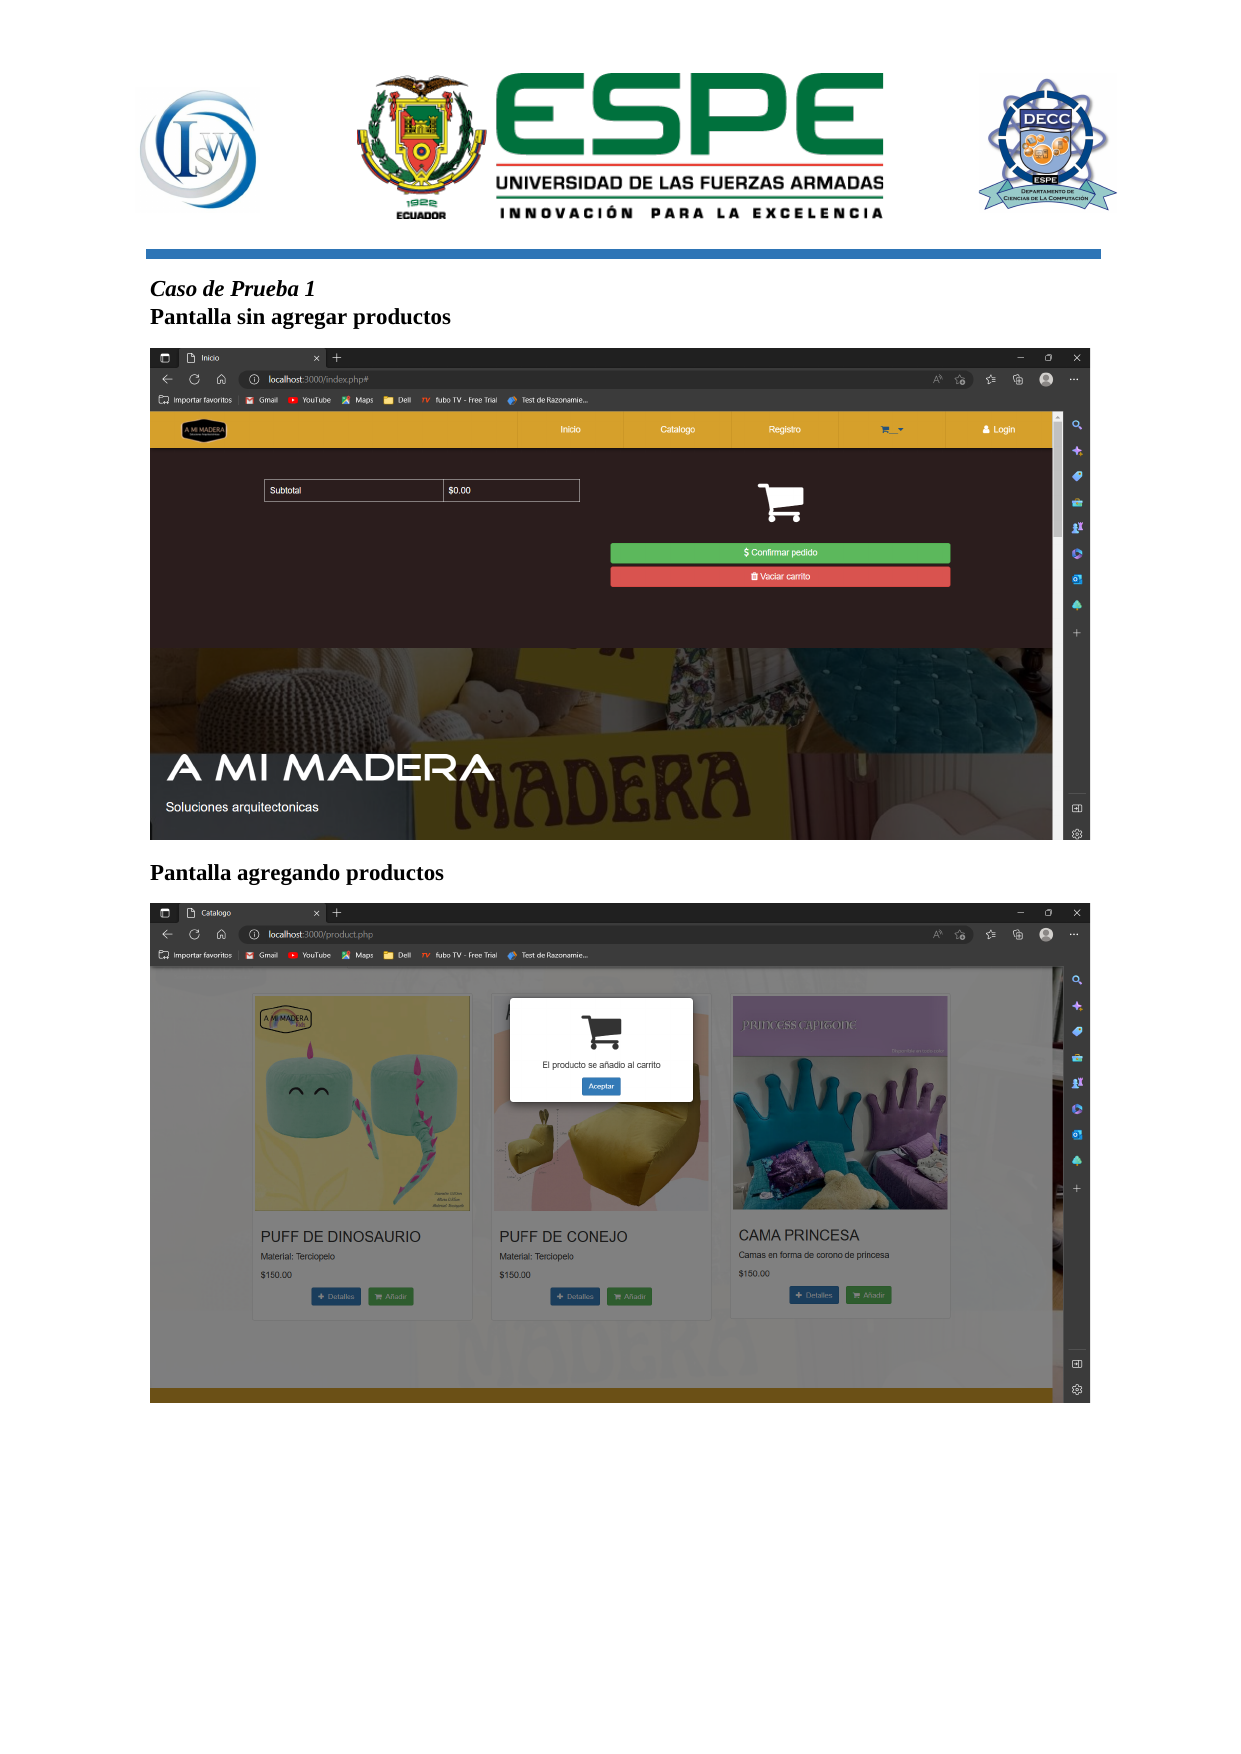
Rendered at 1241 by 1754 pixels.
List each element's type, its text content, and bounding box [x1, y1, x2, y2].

picture [135, 87, 260, 213]
picture [150, 903, 1091, 1403]
picture [357, 73, 884, 219]
text Pantalla agregando productos [150, 859, 1090, 885]
picture [978, 73, 1118, 213]
picture [150, 348, 1091, 840]
text Pantalla sin agregar productos [150, 303, 1090, 329]
subtitle Caso de Prueba 1 [150, 274, 1090, 301]
